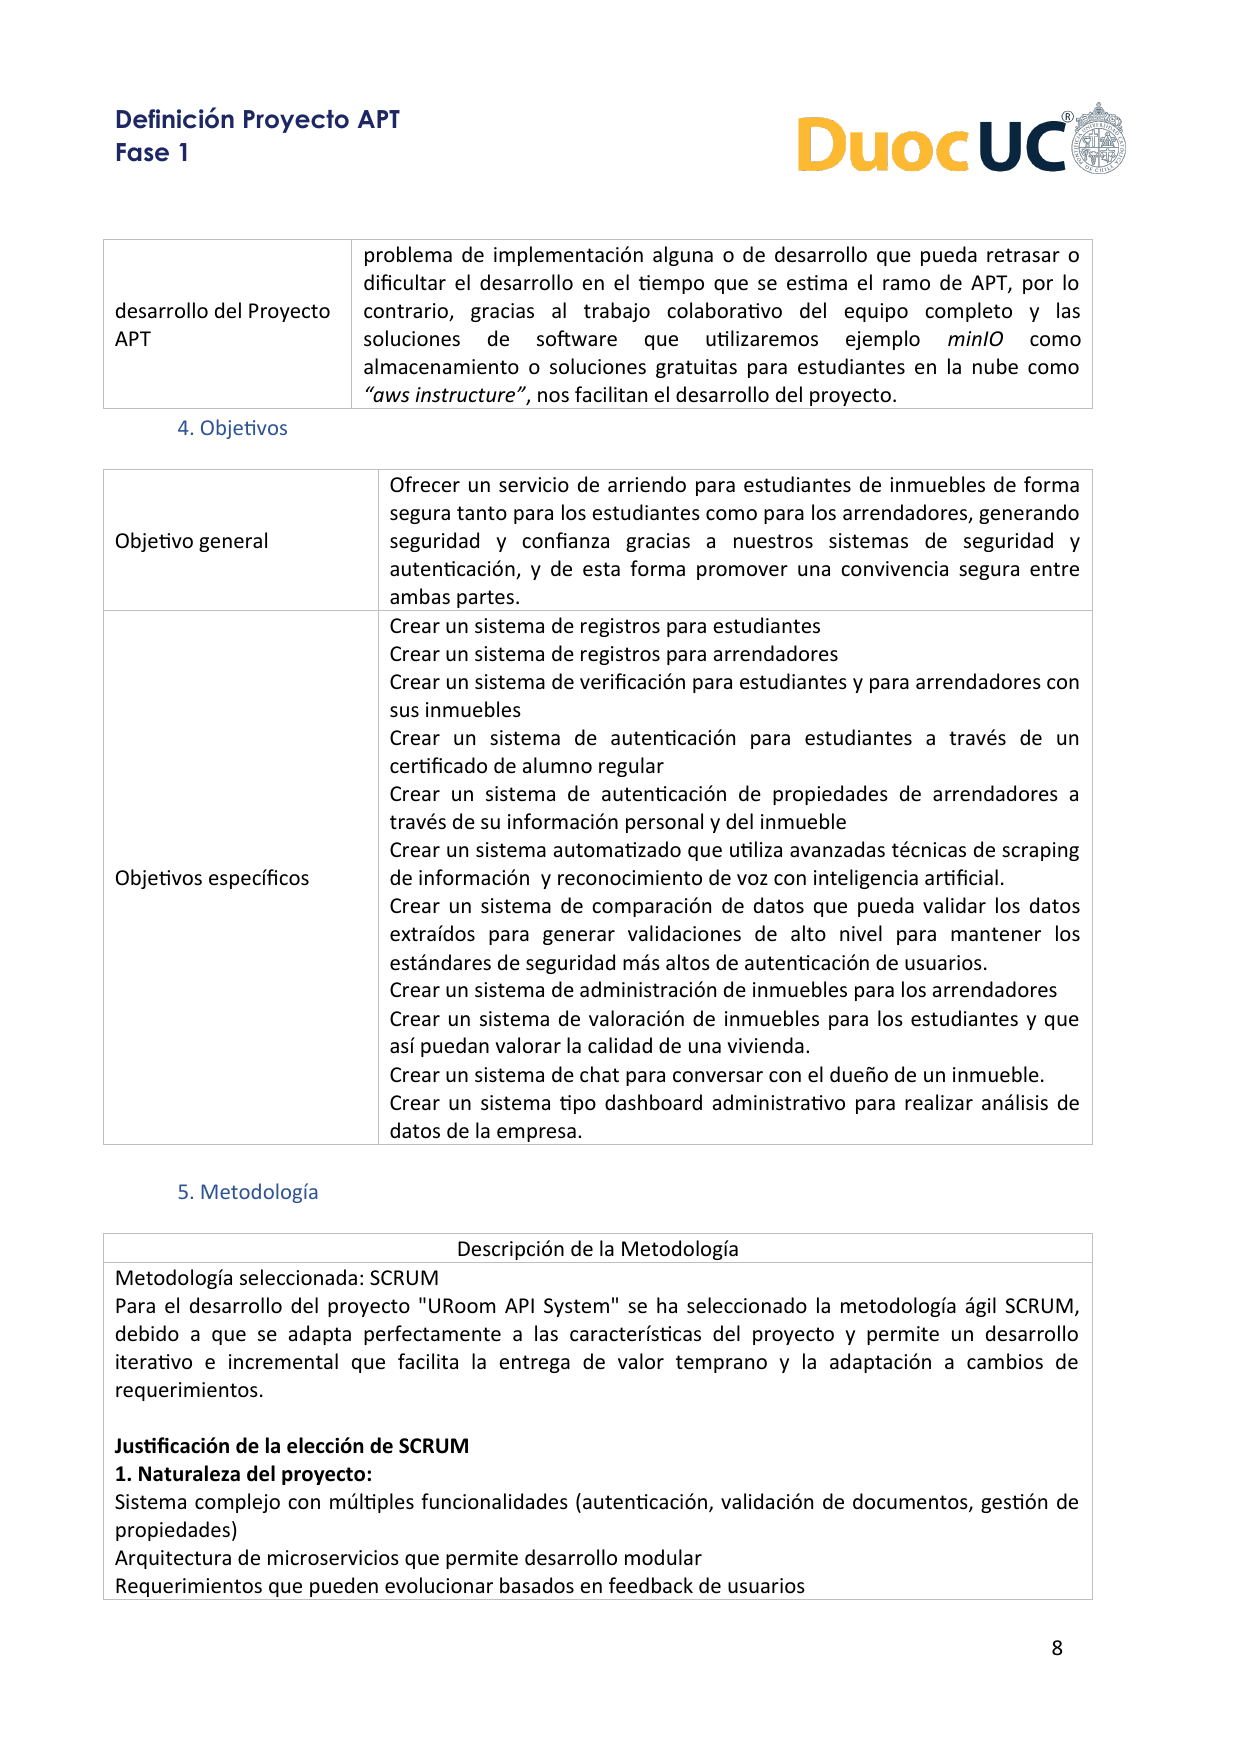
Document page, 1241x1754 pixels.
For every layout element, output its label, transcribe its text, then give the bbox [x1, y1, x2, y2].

table_cell Crear un sistema de registros para estudiantes Crear un sistema de registros para arrendadores Crear un sistema de verificación para estudiantes y para arrendadores con sus inmuebles Crear un sistema de autenticación para estudiantes a través de un certificado de alumno regular Crear un sistema de autenticación de propiedades de arrendadores a través de su información personal y del inmueble Crear un sistema automatizado que utiliza avanzadas técnicas de scraping de información y reconocimiento de voz con inteligencia artificial. Crear un sistema de comparación de datos que pueda validar los datos extraídos para generar validaciones de alto nivel para mantener los estándares de seguridad más altos de autenticación de usuarios. Crear un sistema de administración de inmuebles para los arrendadores Crear un sistema de valoración de inmuebles para los estudiantes y que así puedan valorar la calidad de una vivienda. Crear un sistema de chat para conversar con el dueño de un inmueble. Crear un sistema tipo dashboard administrativo para realizar análisis de datos de la empresa. [379, 611, 1092, 1144]
subtitle 4. Objetivos [177, 413, 1063, 441]
table_header Descripción de la Metodología [104, 1234, 1092, 1262]
subtitle 5. Metodología [177, 1177, 1063, 1205]
table_cell Factibilidad de desarrollo del Proyecto APT [104, 240, 351, 408]
table_header Ofrecer un servicio de arriendo para estudiantes de inmuebles de forma segura tanto para los estudiantes como para los arrendadores, generando seguridad y confianza gracias a nuestros sistemas de seguridad y autenticación, y de esta forma promover una convivencia segura entre ambas partes. [379, 470, 1092, 610]
picture [798, 102, 1126, 174]
table_header Objetivo general [104, 470, 378, 610]
table_cell Objetivos específicos [104, 611, 378, 1144]
